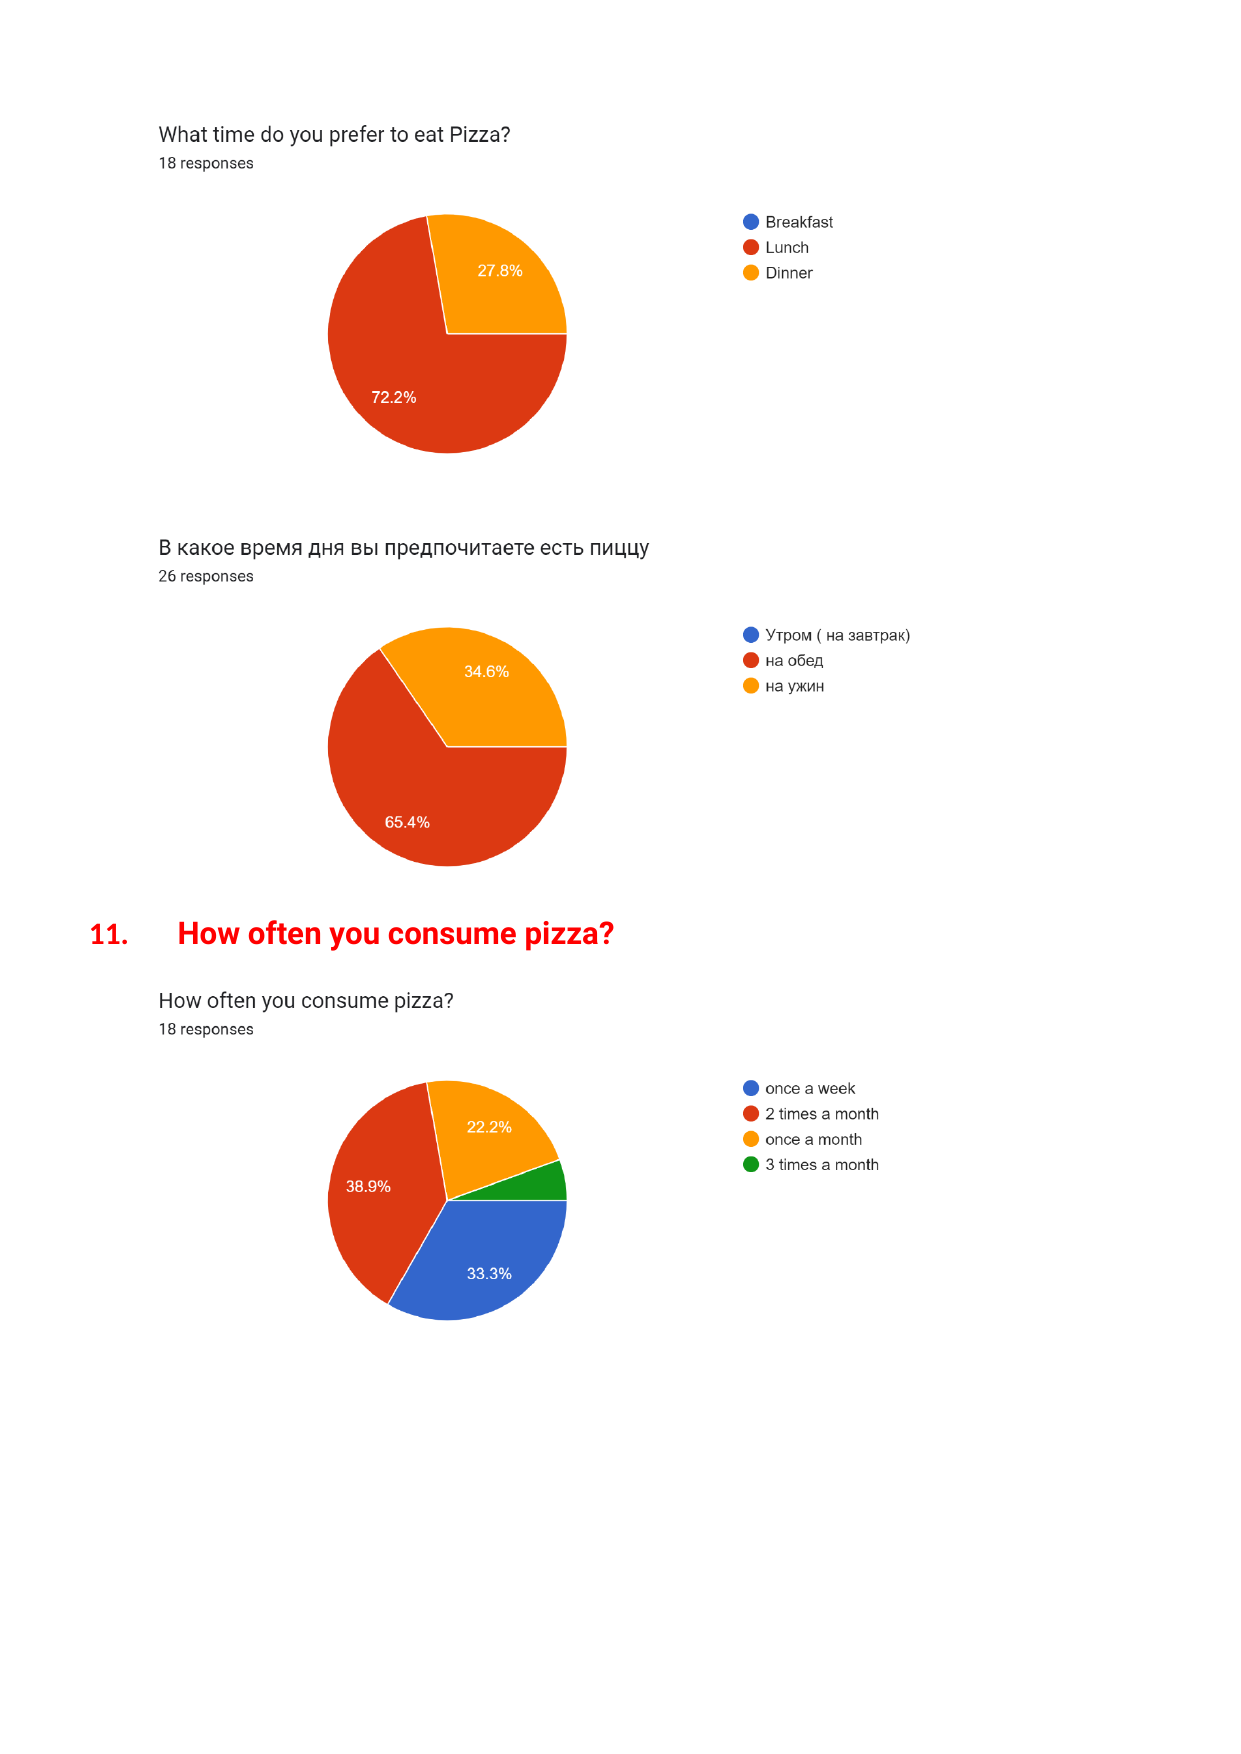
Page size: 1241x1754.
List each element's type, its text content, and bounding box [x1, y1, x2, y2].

picture [126, 88, 1101, 499]
picture [126, 501, 1101, 912]
picture [126, 955, 1101, 1366]
list How often you consume pizza? [89, 914, 1152, 952]
